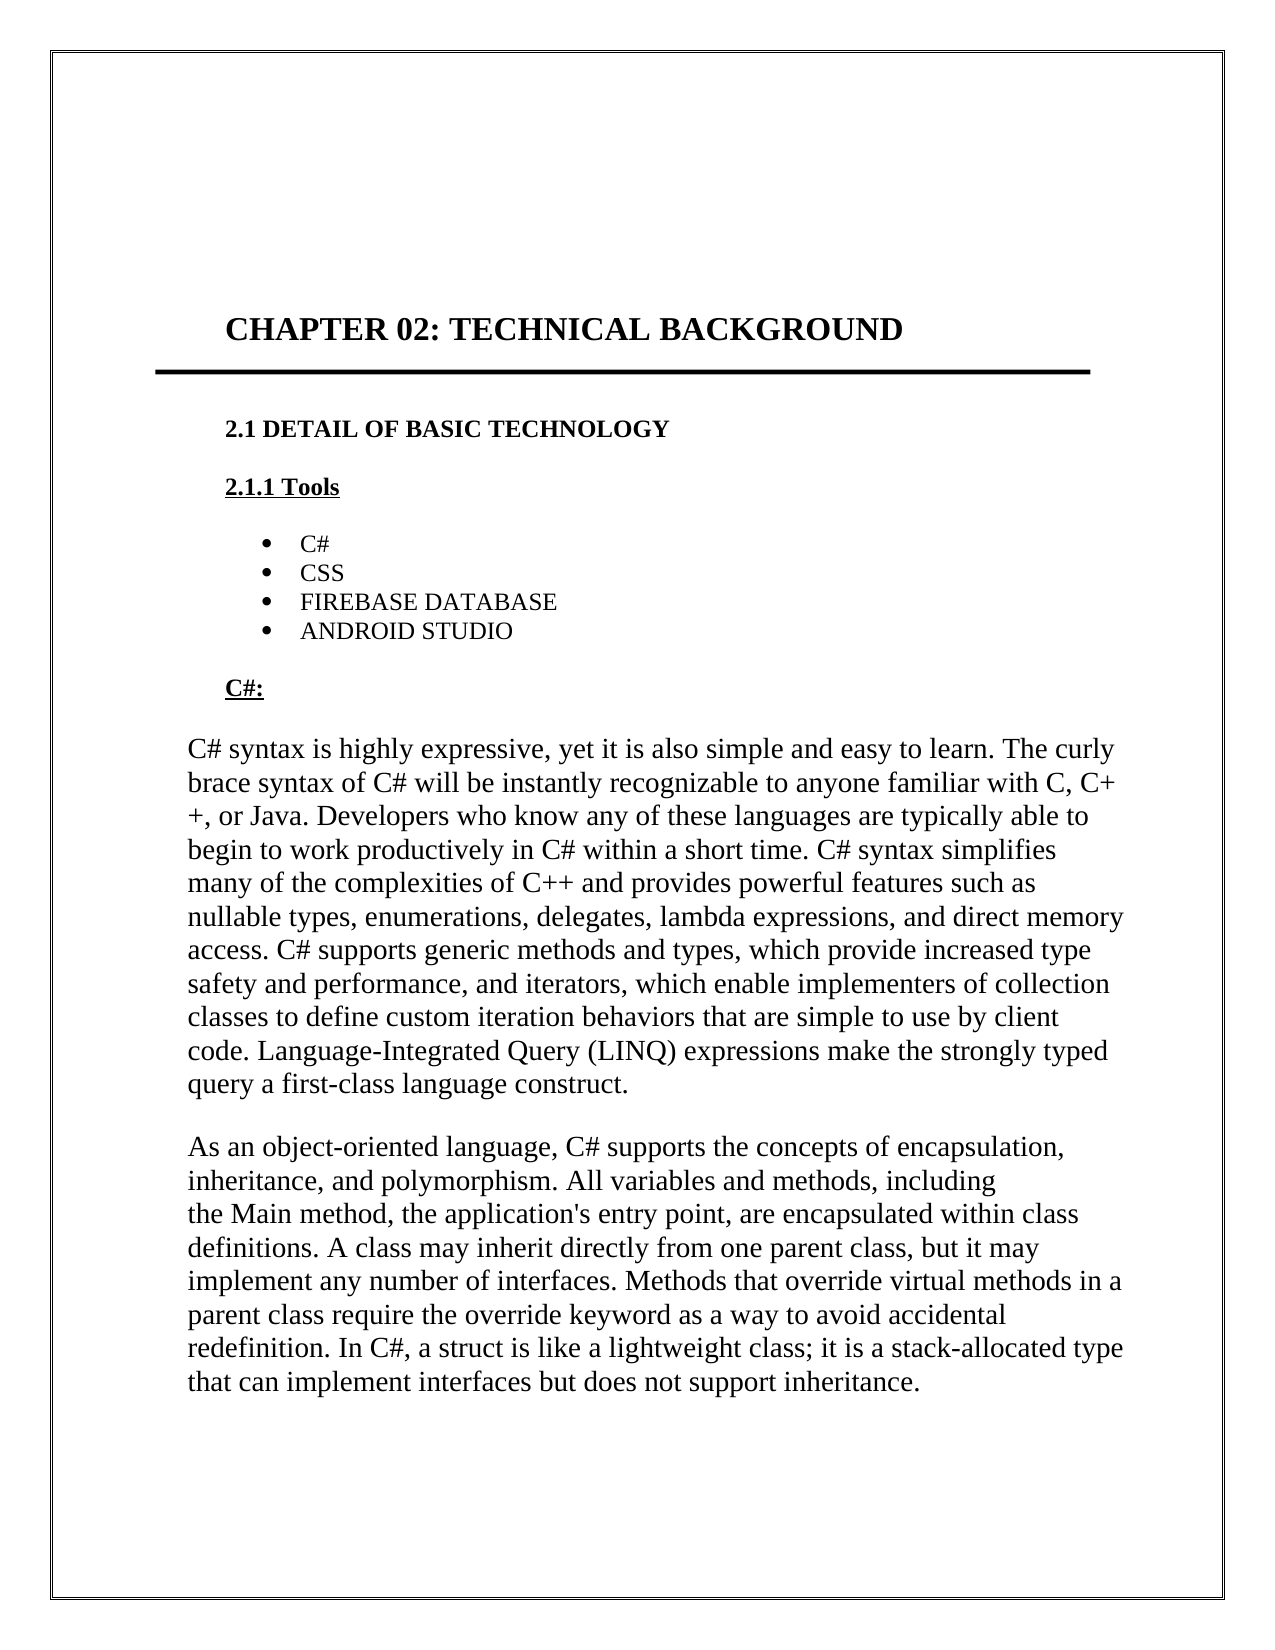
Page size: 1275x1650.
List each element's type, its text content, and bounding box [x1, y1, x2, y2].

text CHAPTER 02: TECHNICAL BACKGROUND [150, 310, 1125, 348]
list C# [262, 529, 1125, 558]
list FIREBASE DATABASE [262, 587, 1125, 616]
text 2.1.1 Tools [225, 472, 1125, 501]
text C#: [225, 673, 1125, 702]
list CSS [262, 558, 1125, 587]
text 2.1 DETAIL OF BASIC TECHNOLOGY [225, 414, 1125, 443]
list ANDROID STUDIO [262, 616, 1125, 644]
text C# syntax is highly expressive, yet it is also simple and easy to learn. The curly brace syntax of C# will be instantly recognizable to anyone familiar with C, C++, or Java. Developers who know any of these languages are typically able to begin to work productively in C# within a short time. C# syntax simplifies many of the complexities of C++ and provides powerful features such as nullable types, enumerations, delegates, lambda expressions, and direct memory access. C# supports generic methods and types, which provide increased type safety and performance, and iterators, which enable implementers of collection classes to define custom iteration behaviors that are simple to use by client code. Language-Integrated Query (LINQ) expressions make the strongly typed query a first-class language construct. [187, 731, 1125, 1100]
text As an object-oriented language, C# supports the concepts of encapsulation, inheritance, and polymorphism. All variables and methods, including the Main method, the application's entry point, are encapsulated within class definitions. A class may inherit directly from one parent class, but it may implement any number of interfaces. Methods that override virtual methods in a parent class require the override keyword as a way to avoid accidental redefinition. In C#, a struct is like a lightweight class; it is a stack-allocated type that can implement interfaces but does not support inheritance. [187, 1129, 1125, 1398]
